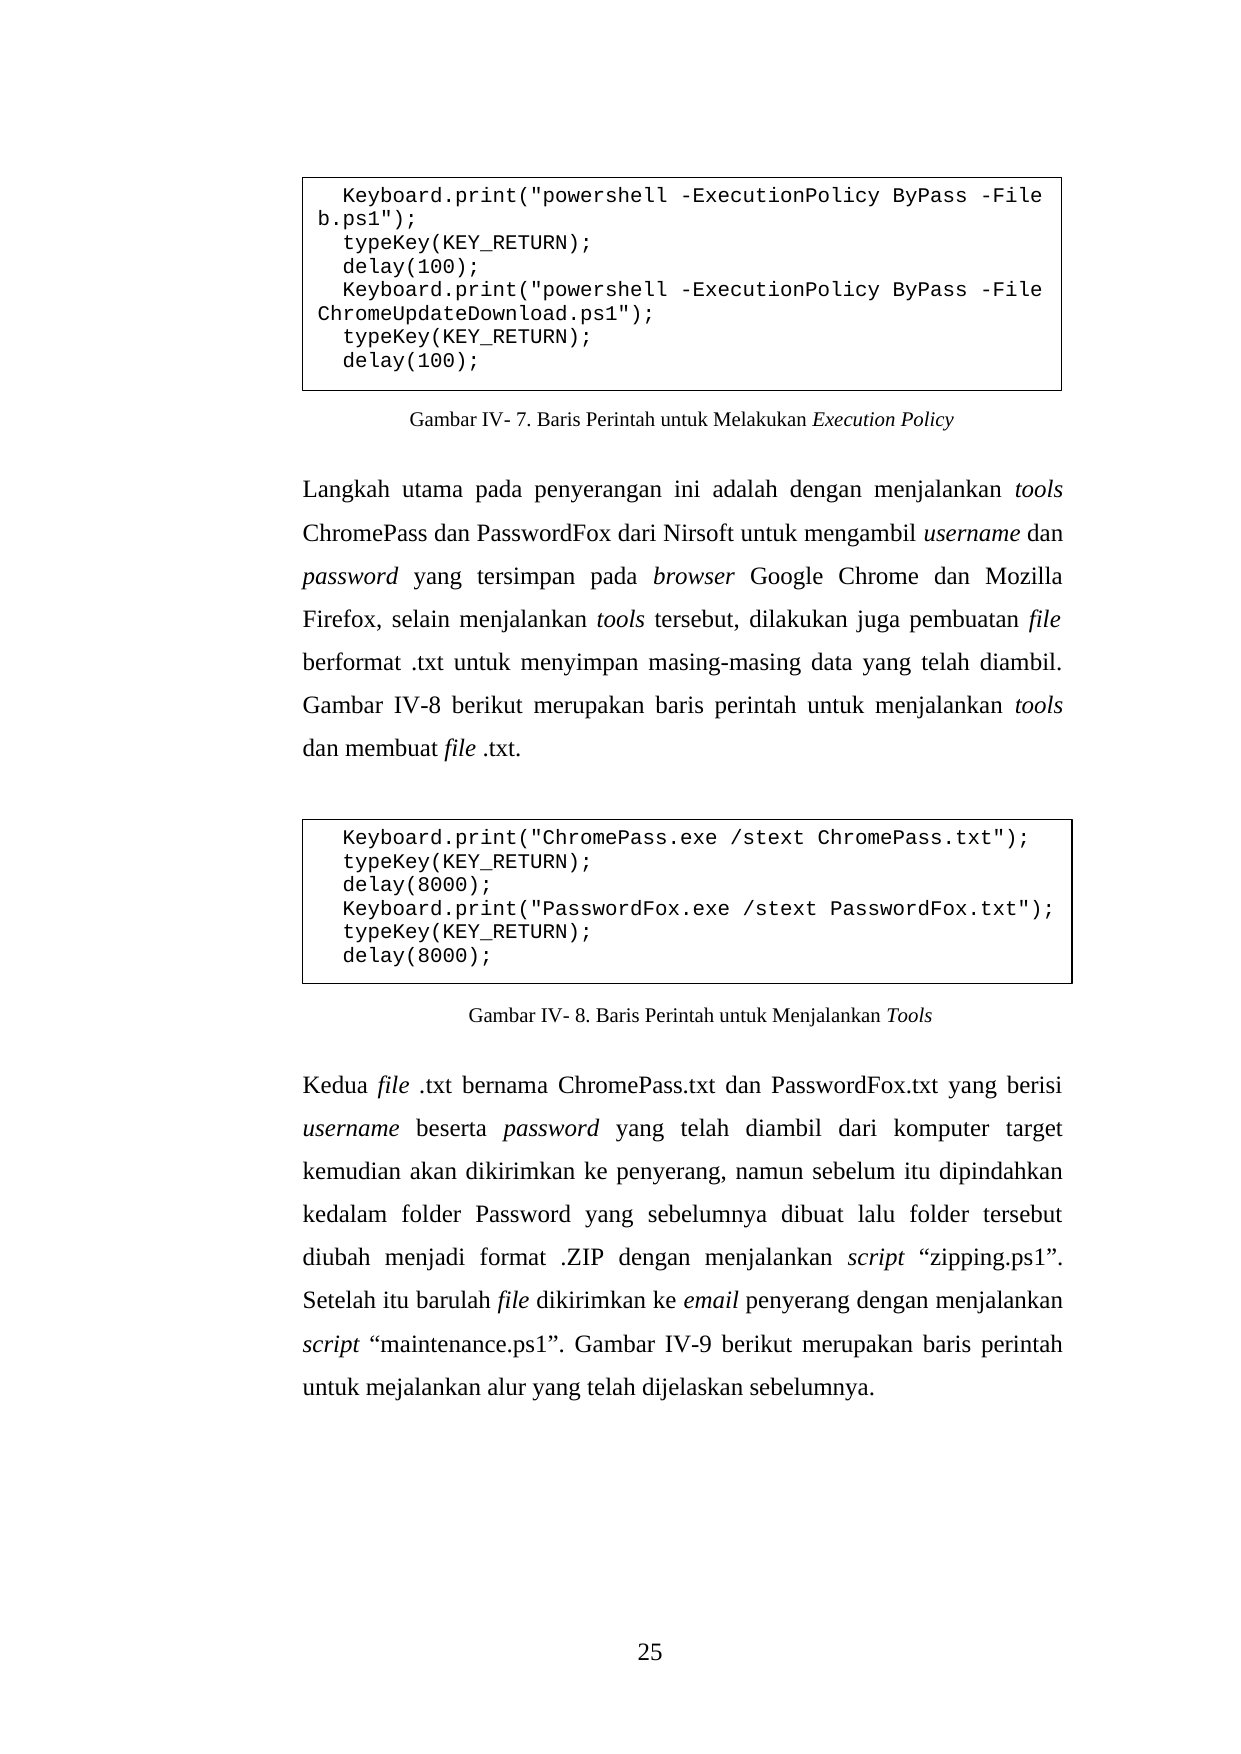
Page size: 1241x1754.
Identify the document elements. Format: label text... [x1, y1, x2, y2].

text Langkah utama pada penyerangan ini adalah dengan menjalankan tools ChromePass dan PasswordFox dari Nirsoft untuk mengambil username dan password yang tersimpan pada browser Google Chrome dan Mozilla Firefox, selain menjalankan tools tersebut, dilakukan juga pembuatan file berformat .txt untuk menyimpan masing-masing data yang telah diambil. Gambar IV-8 berikut merupakan baris perintah untuk menjalankan tools dan membuat file .txt. [302, 474, 1063, 762]
text Gambar IV- 7. Baris Perintah untuk Melakukan Execution Policy [236, 407, 1063, 431]
text Kedua file .txt bernama ChromePass.txt dan PasswordFox.txt yang berisi username beserta password yang telah diambil dari komputer target kemudian akan dikirimkan ke penyerang, namun sebelum itu dipindahkan kedalam folder Password yang sebelumnya dibuat lalu folder tersebut diubah menjadi format .ZIP dengan menjalankan script “zipping.ps1”. Setelah itu barulah file dikirimkan ke email penyerang dengan menjalankan script “maintenance.ps1”. Gambar IV-9 berikut merupakan baris perintah untuk mejalankan alur yang telah dijelaskan sebelumnya. [302, 1070, 1063, 1401]
text Gambar IV- 8. Baris Perintah untuk Menjalankan Tools [311, 1003, 1063, 1027]
